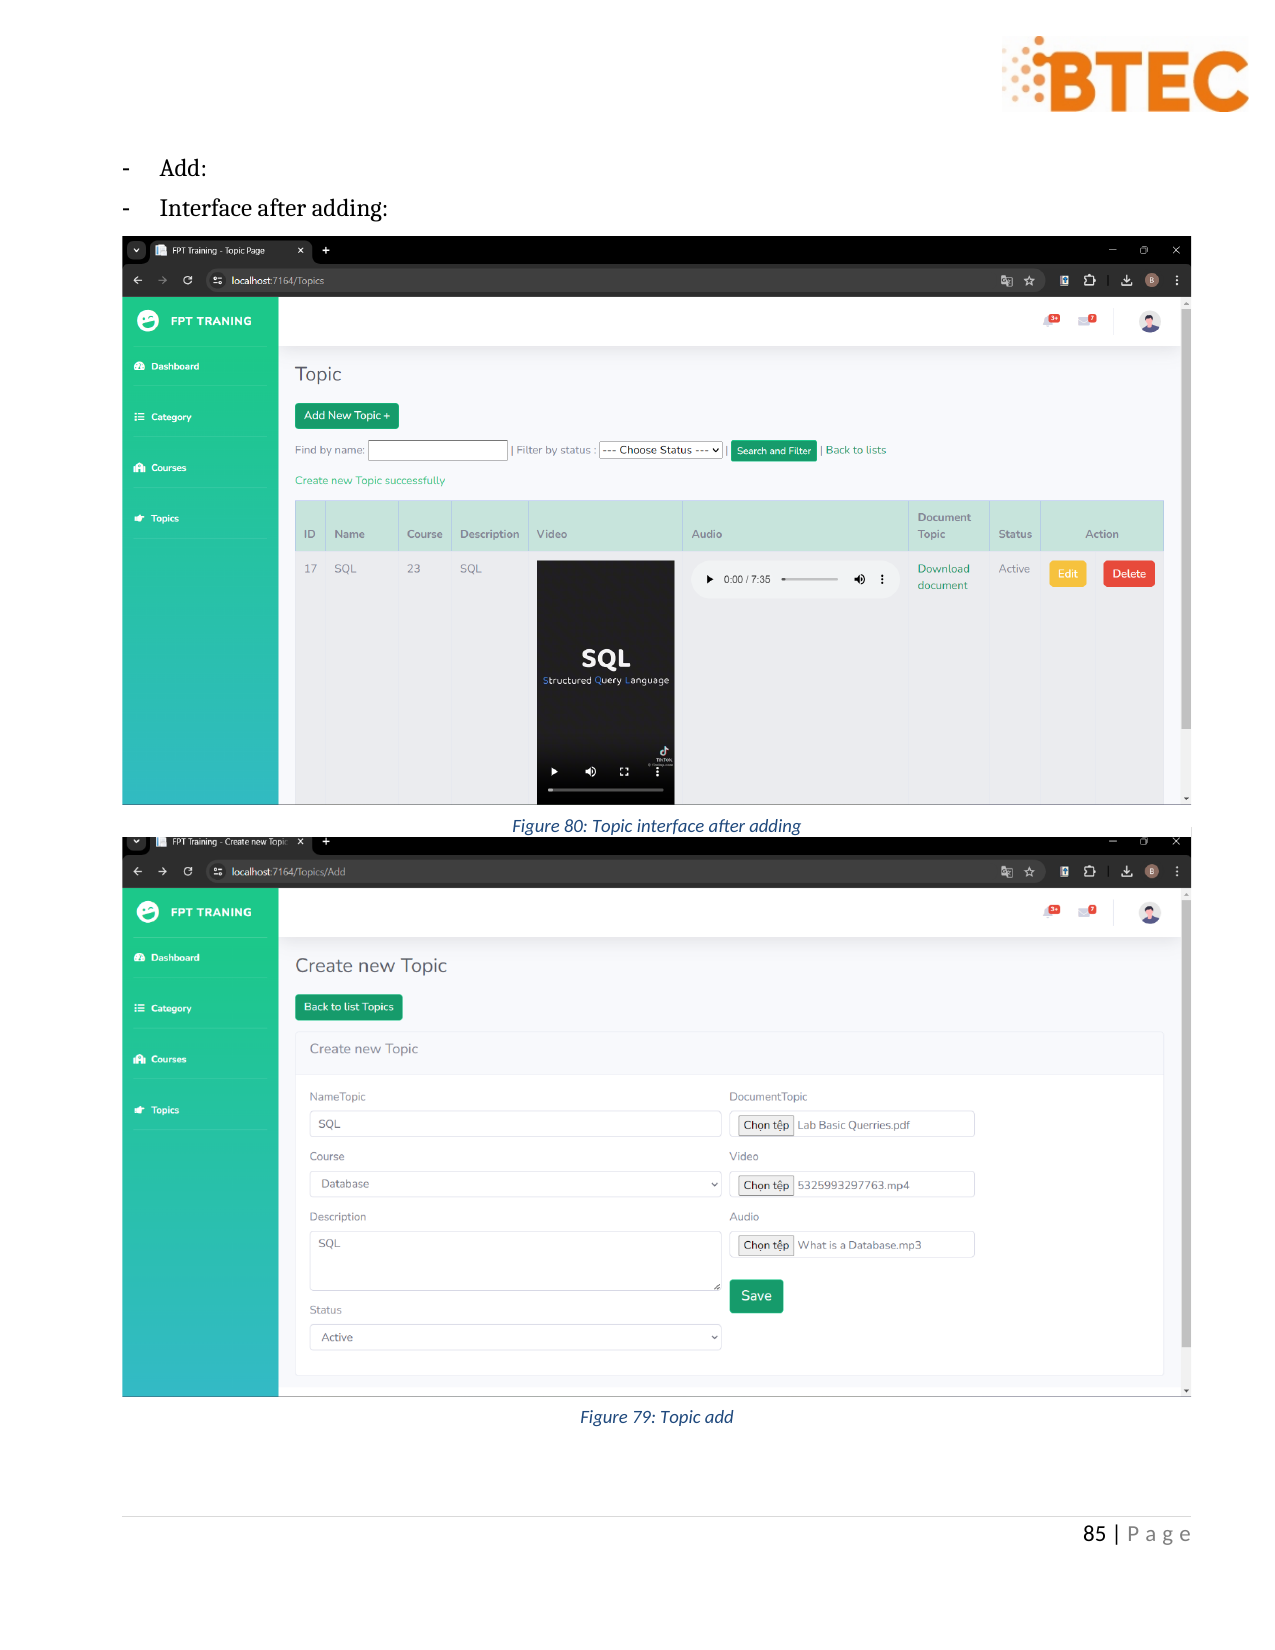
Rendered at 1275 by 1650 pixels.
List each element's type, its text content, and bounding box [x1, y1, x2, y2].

picture [122, 236, 1192, 805]
list Add: [122, 150, 1191, 184]
list Interface after adding: [122, 189, 1191, 223]
picture [122, 827, 1192, 1397]
picture [1001, 36, 1249, 112]
